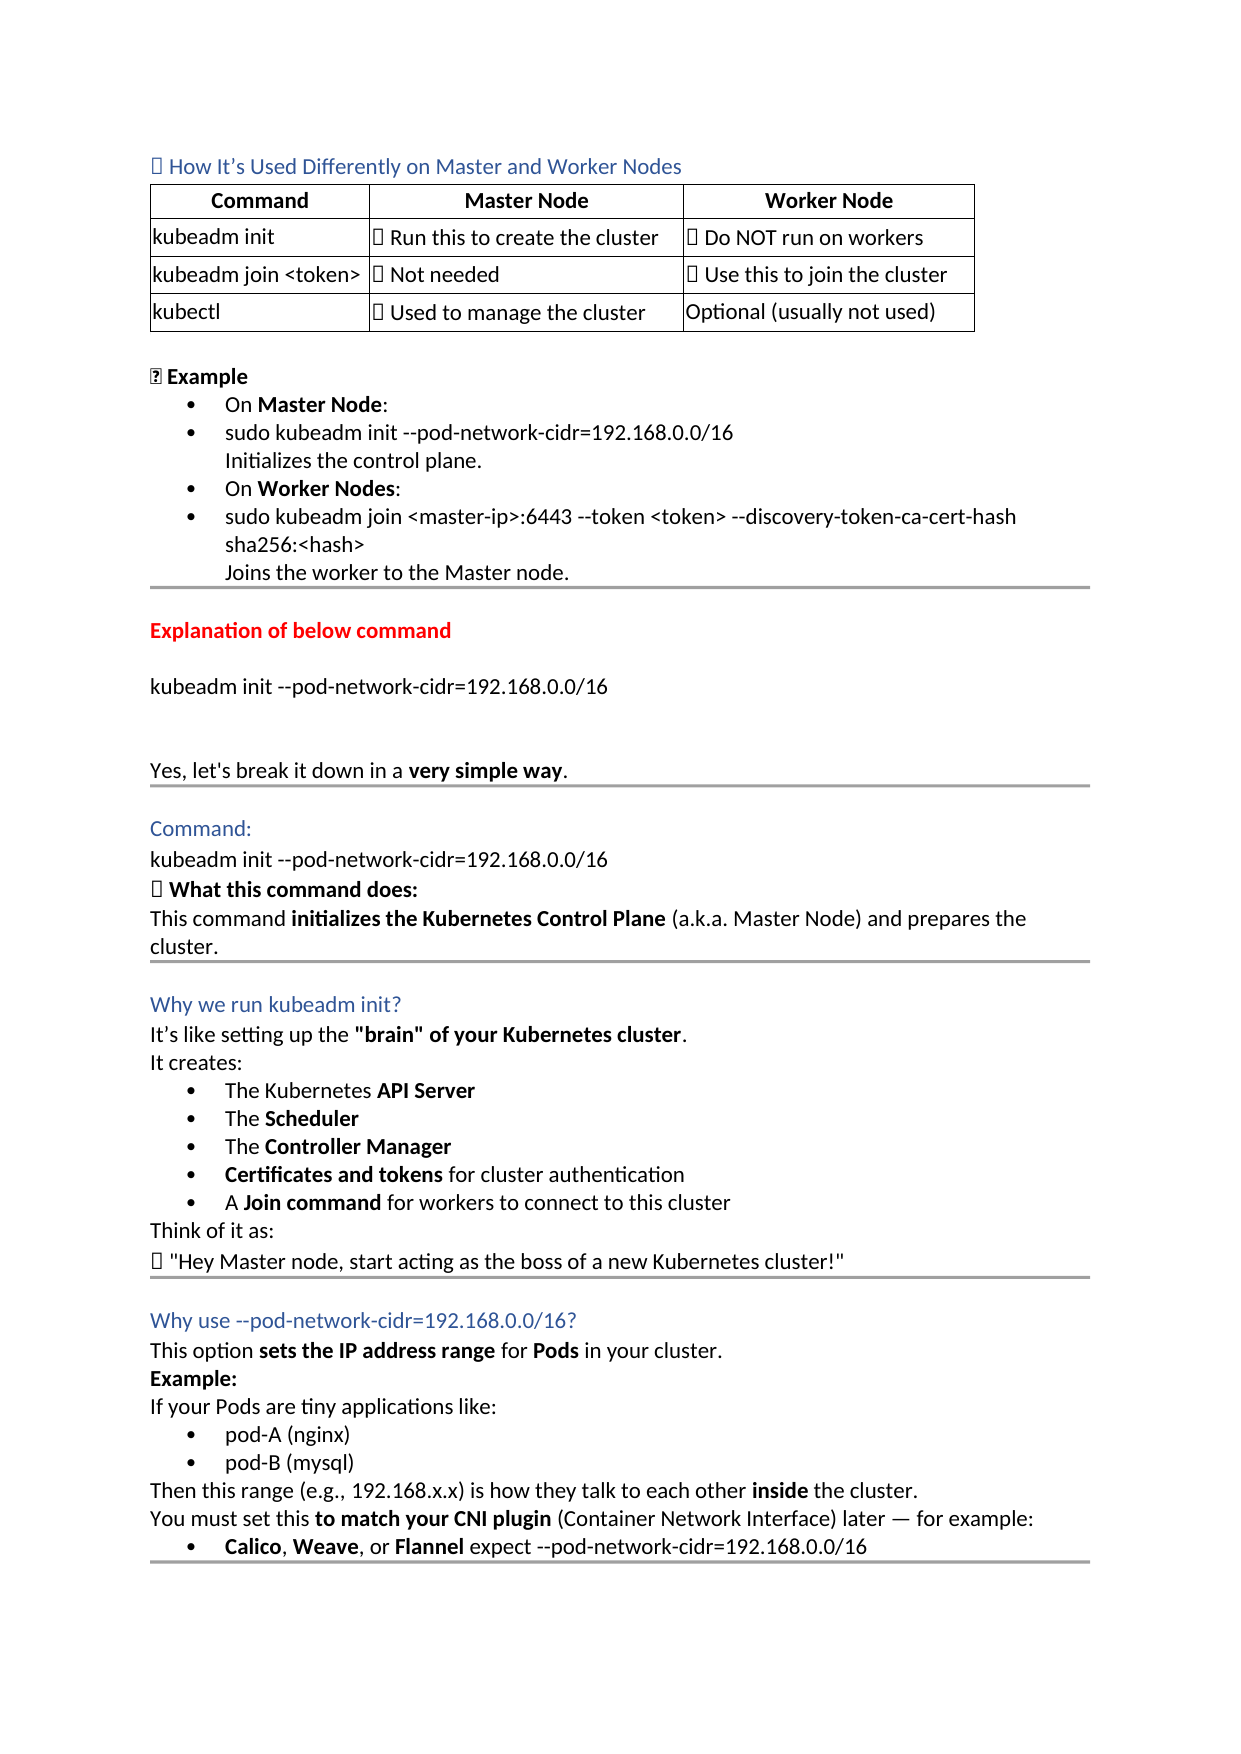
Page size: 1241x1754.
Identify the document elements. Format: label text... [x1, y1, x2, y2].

text kubeadm init --pod-network-cidr=192.168.0.0/16 [150, 845, 1090, 873]
table_header Master Node [370, 185, 683, 218]
list The Kubernetes API Server [187, 1076, 1090, 1104]
subtitle 🧠 How It’s Used Differently on Master and Worker Nodes [150, 150, 1090, 181]
table_cell kubeadm join <token> [151, 257, 369, 293]
table_header Worker Node [684, 185, 974, 218]
list pod-B (mysql) [187, 1448, 1090, 1476]
list Certificates and tokens for cluster authentication [187, 1161, 1090, 1188]
list sudo kubeadm join <master-ip>:6443 --token <token> --discovery-token-ca-cert-hash sha256:<hash> [187, 502, 1090, 558]
subtitle 🔧 What this command does: [150, 873, 1090, 904]
text Joins the worker to the Master node. [225, 558, 1090, 585]
text If your Pods are tiny applications like: [150, 1392, 1090, 1420]
subtitle Why we run kubeadm init? [150, 990, 1090, 1018]
subtitle Command: [150, 814, 1090, 842]
list The Controller Manager [187, 1132, 1090, 1161]
table_cell ✅ Used to manage the cluster [370, 294, 683, 331]
list The Scheduler [187, 1104, 1090, 1132]
table_cell kubeadm init [151, 219, 369, 256]
table_cell ❌ Do NOT run on workers [684, 219, 974, 256]
table_cell ❌ Not needed [370, 257, 683, 293]
text It’s like setting up the "brain" of your Kubernetes cluster. It creates: [150, 1020, 1090, 1076]
list pod-A (nginx) [187, 1420, 1090, 1448]
subtitle Example: [150, 1364, 1090, 1392]
list A Join command for workers to connect to this cluster [187, 1188, 1090, 1217]
text Think of it as: 🧠 "Hey Master node, start acting as the boss of a new Kubernetes cluster!" [150, 1217, 1090, 1275]
list On Master Node: [187, 390, 1090, 418]
text Then this range (e.g., 192.168.x.x) is how they talk to each other inside the cluster. [150, 1476, 1090, 1504]
table_header Command [151, 185, 369, 218]
list Calico, Weave, or Flannel expect --pod-network-cidr=192.168.0.0/16 [187, 1532, 1090, 1560]
text This command initializes the Kubernetes Control Plane (a.k.a. Master Node) and prepares the cluster. [150, 904, 1090, 960]
text Initializes the control plane. [225, 446, 1090, 474]
text You must set this to match your CNI plugin (Container Network Interface) later — for example: [150, 1504, 1090, 1532]
subtitle Why use --pod-network-cidr=192.168.0.0/16? [150, 1306, 1090, 1334]
table_cell Optional (usually not used) [684, 294, 974, 331]
table_cell kubectl [151, 294, 369, 331]
list On Worker Nodes: [187, 474, 1090, 502]
list sudo kubeadm init --pod-network-cidr=192.168.0.0/16 [187, 418, 1090, 446]
text Explanation of below command kubeadm init --pod-network-cidr=192.168.0.0/16 Yes, let's break it down in a very simple way. [150, 616, 1090, 784]
text This option sets the IP address range for Pods in your cluster. [150, 1336, 1090, 1364]
table_cell ✅ Use this to join the cluster [684, 257, 974, 293]
table_cell ✅ Run this to create the cluster [370, 219, 683, 256]
subtitle 🧪 Example [150, 362, 1090, 390]
